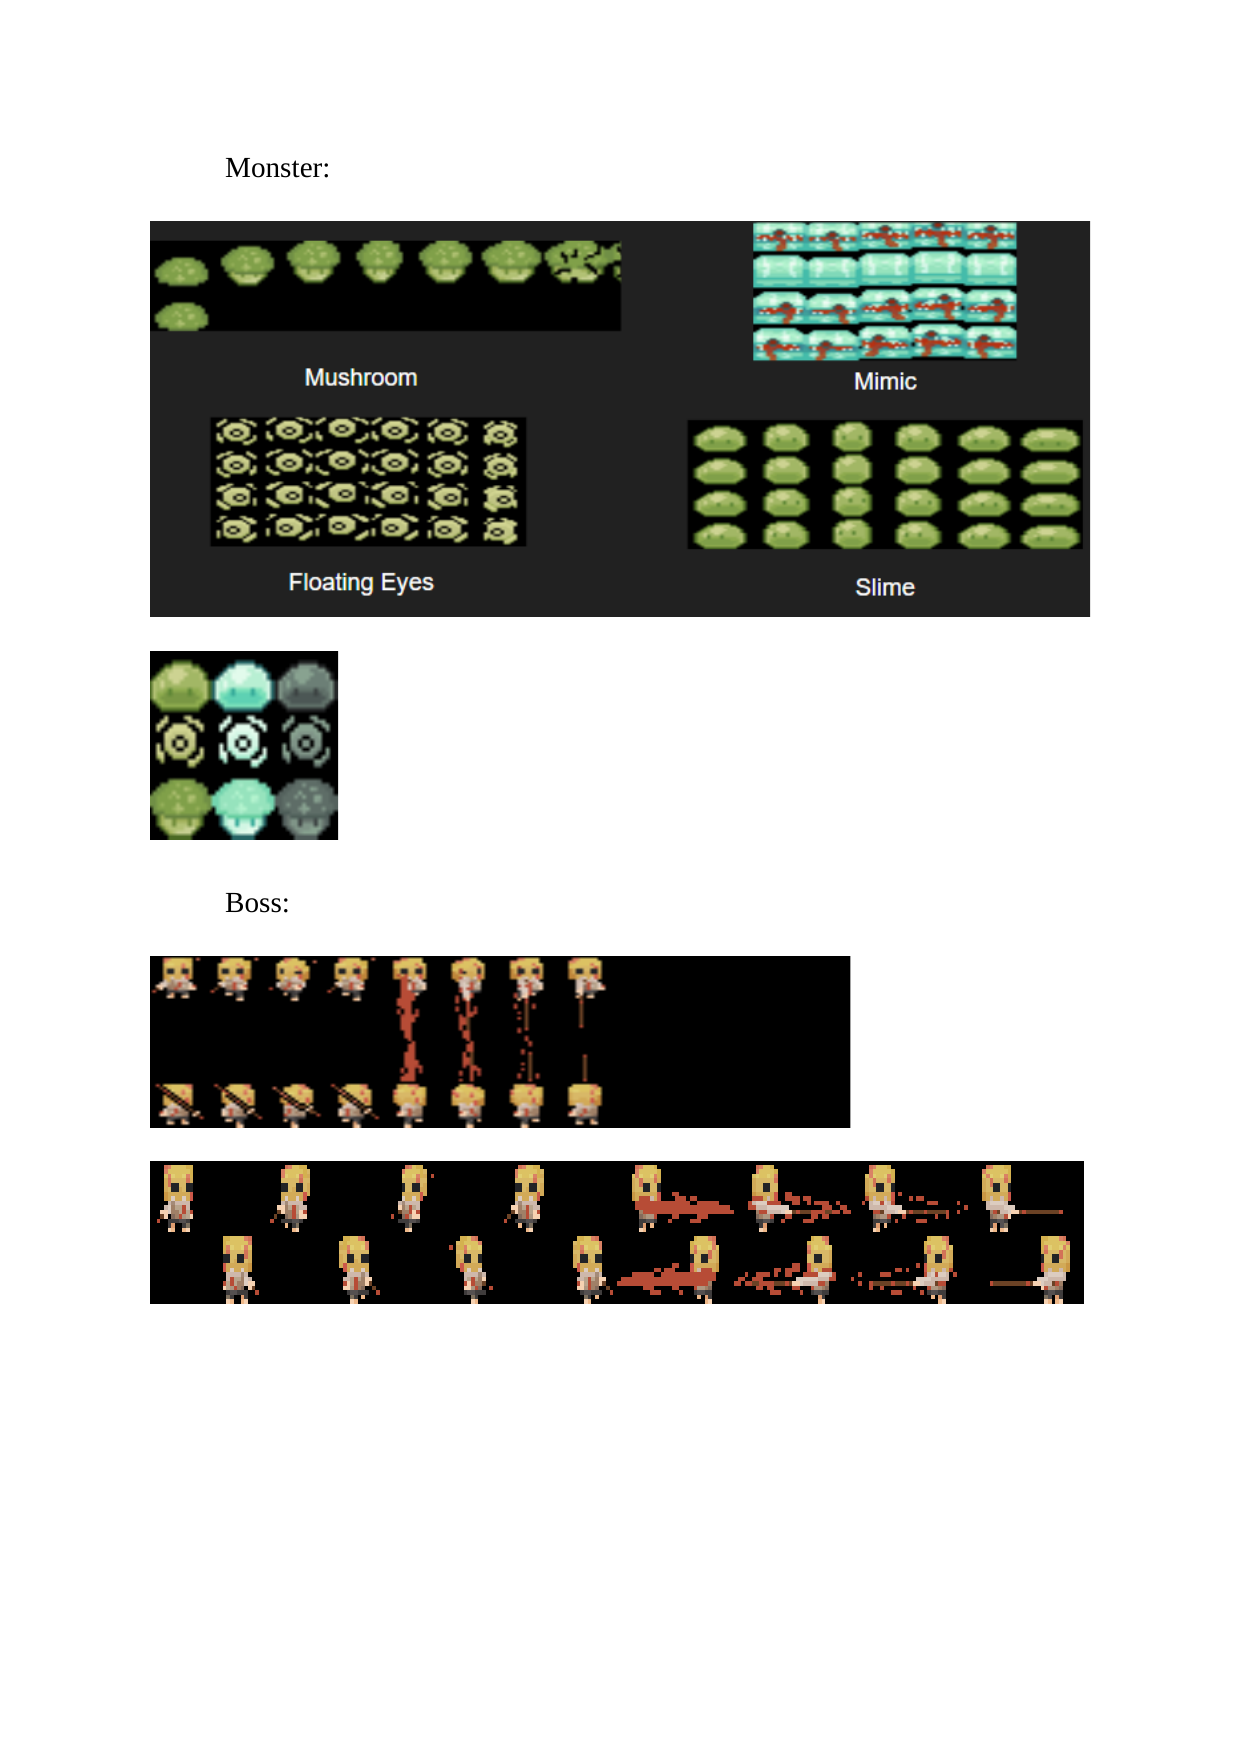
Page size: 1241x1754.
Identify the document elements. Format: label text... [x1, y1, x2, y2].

picture [150, 956, 851, 1128]
subtitle Monster: [150, 150, 1090, 183]
picture [150, 221, 1091, 617]
subtitle Boss: [150, 886, 1090, 919]
picture [150, 651, 339, 840]
picture [150, 1161, 1084, 1304]
